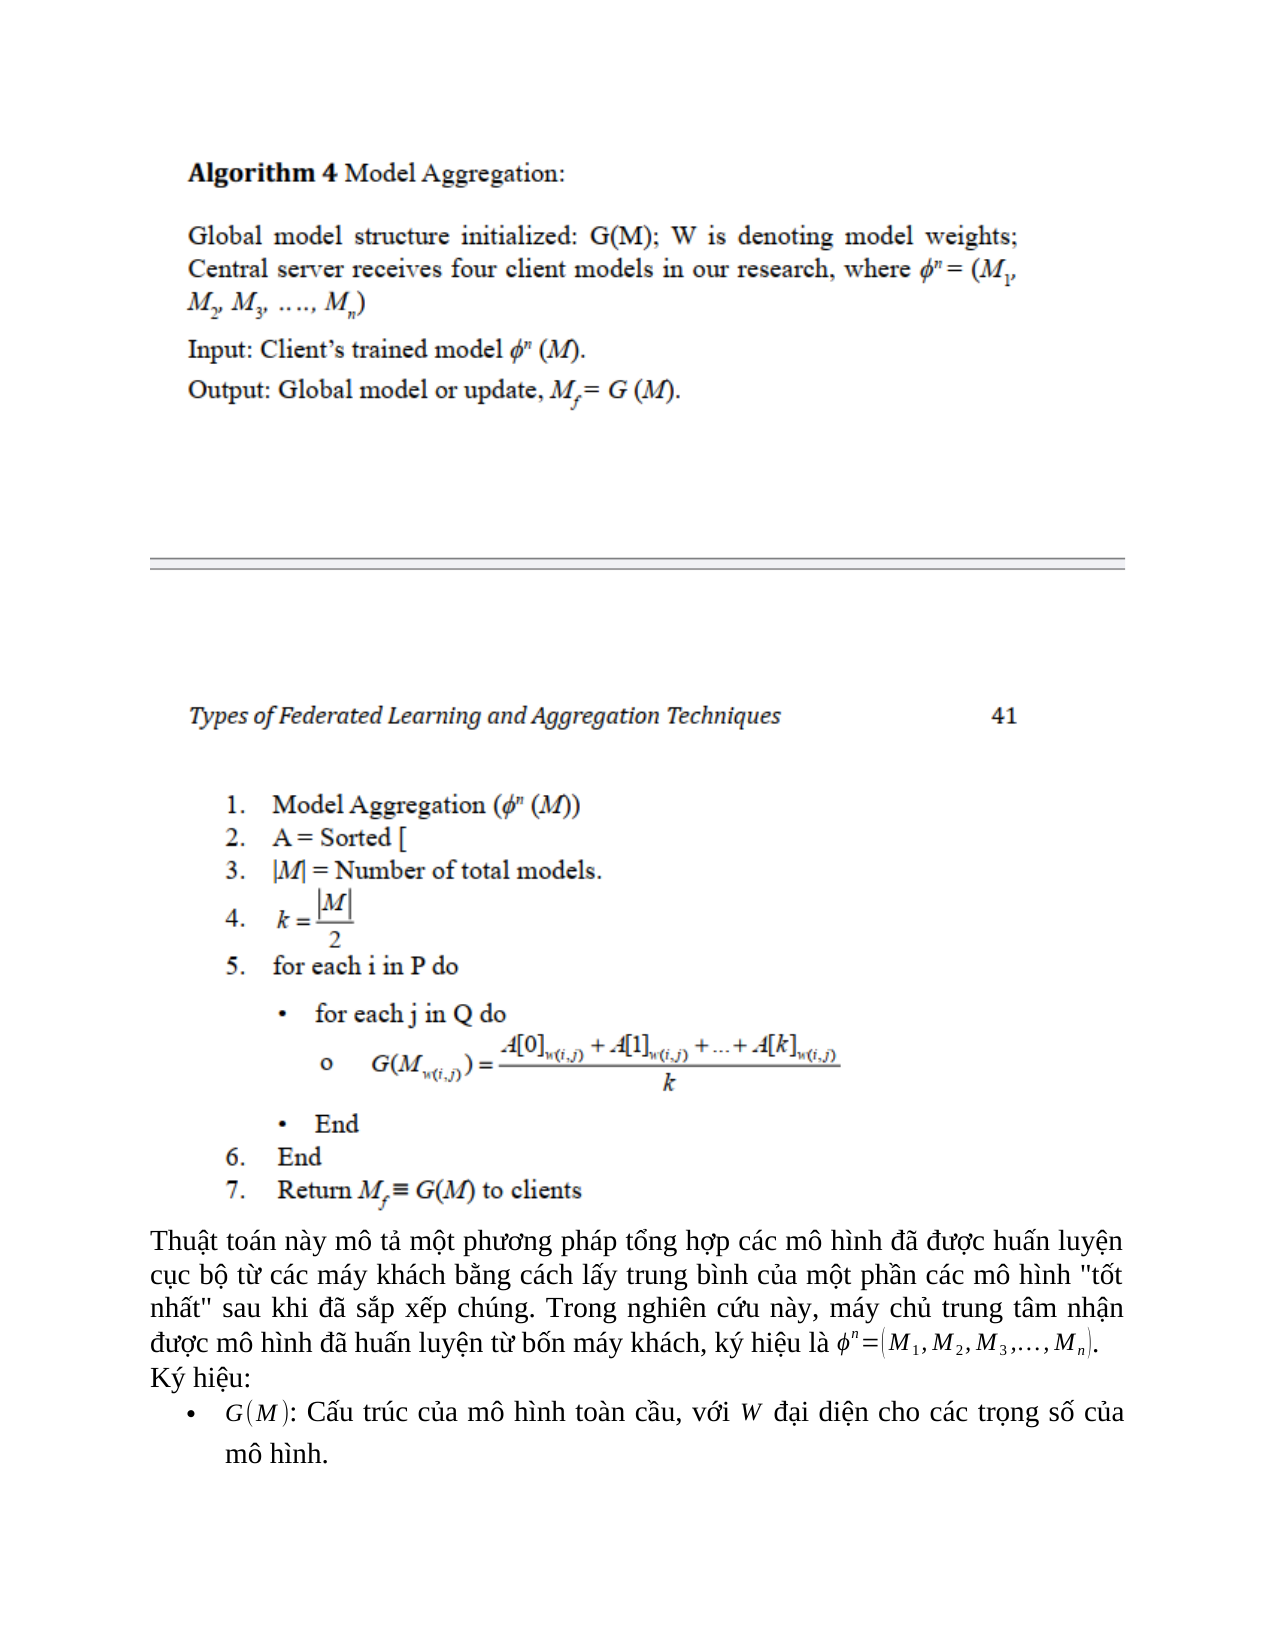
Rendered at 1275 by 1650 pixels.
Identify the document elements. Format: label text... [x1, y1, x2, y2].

list : Cấu trúc của mô hình toàn cầu, với đại diện cho các trọng số của mô hình. [187, 1394, 1125, 1470]
picture [150, 150, 1125, 1224]
text Thuật toán này mô tả một phương pháp tổng hợp các mô hình đã được huấn luyện cục bộ từ các máy khách bằng cách lấy trung bình của một phần các mô hình "tốt nhất" sau khi đã sắp xếp chúng. Trong nghiên cứu này, máy chủ trung tâm nhận được mô hình đã huấn luyện từ bốn máy khách, ký hiệu là . [150, 1224, 1125, 1361]
text Ký hiệu: [150, 1361, 1125, 1394]
